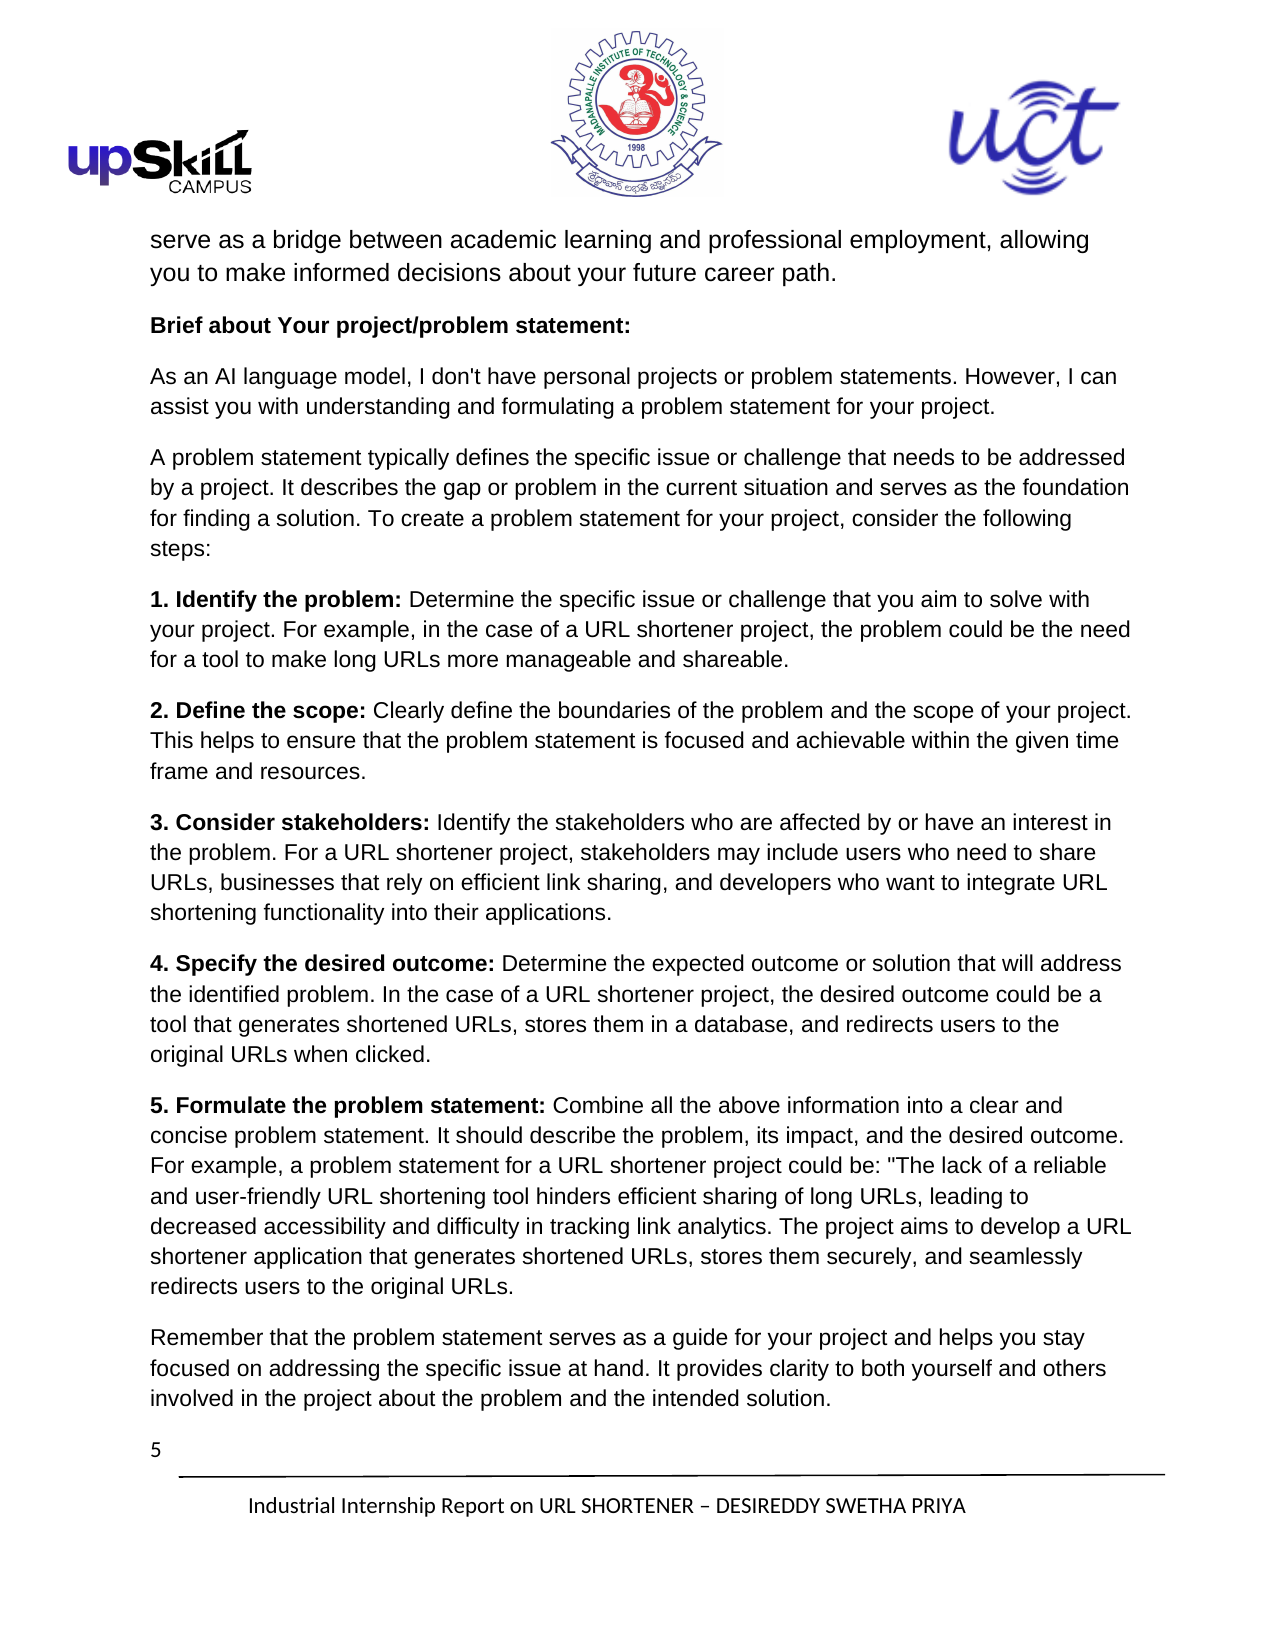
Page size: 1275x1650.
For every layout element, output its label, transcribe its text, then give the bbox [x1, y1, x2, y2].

picture [946, 71, 1125, 197]
text 5. Formulate the problem statement: Combine all the above information into a clear and concise problem statement. It should describe the problem, its impact, and the desired outcome. For example, a problem statement for a URL shortener project could be: "The lack of a reliable and user-friendly URL shortening tool hinders efficient sharing of long URLs, leading to decreased accessibility and difficulty in tracking link analytics. The project aims to develop a URL shortener application that generates shortened URLs, stores them securely, and seamlessly redirects users to the original URLs. [150, 1092, 1134, 1299]
text A problem statement typically defines the specific issue or challenge that needs to be addressed by a project. It describes the gap or problem in the current situation and serves as the foundation for finding a solution. To create a problem statement for your project, consider the following steps: [150, 444, 1134, 561]
text Brief about Your project/problem statement: [150, 312, 1134, 338]
text 4. Specify the desired outcome: Determine the expected outcome or solution that will address the identified problem. In the case of a URL shortener project, the desired outcome could be a tool that generates shortened URLs, stores them in a database, and redirects users to the original URLs when clicked. [150, 950, 1134, 1067]
text 1. Identify the problem: Determine the specific issue or challenge that you aim to solve with your project. For example, in the case of a URL shortener project, the problem could be the need for a tool to make long URLs more manageable and shareable. [150, 586, 1134, 672]
text 3. Consider stakeholders: Identify the stakeholders who are affected by or have an interest in the problem. For a URL shortener project, stakeholders may include users who need to share URLs, businesses that rely on efficient link sharing, and developers who want to integrate URL shortening functionality into their applications. [150, 809, 1134, 926]
text Remember that the problem statement serves as a guide for your project and helps you stay focused on addressing the specific issue at hand. It provides clarity to both yourself and others involved in the project about the problem and the intended solution. [150, 1324, 1134, 1411]
picture [37, 117, 283, 197]
text 2. Define the scope: Clearly define the boundaries of the problem and the scope of your project. This helps to ensure that the problem statement is focused and achievable within the given time frame and resources. [150, 697, 1134, 784]
text As an AI language model, I don't have personal projects or problem statements. However, I can assist you with understanding and formulating a problem statement for your project. [150, 363, 1134, 419]
